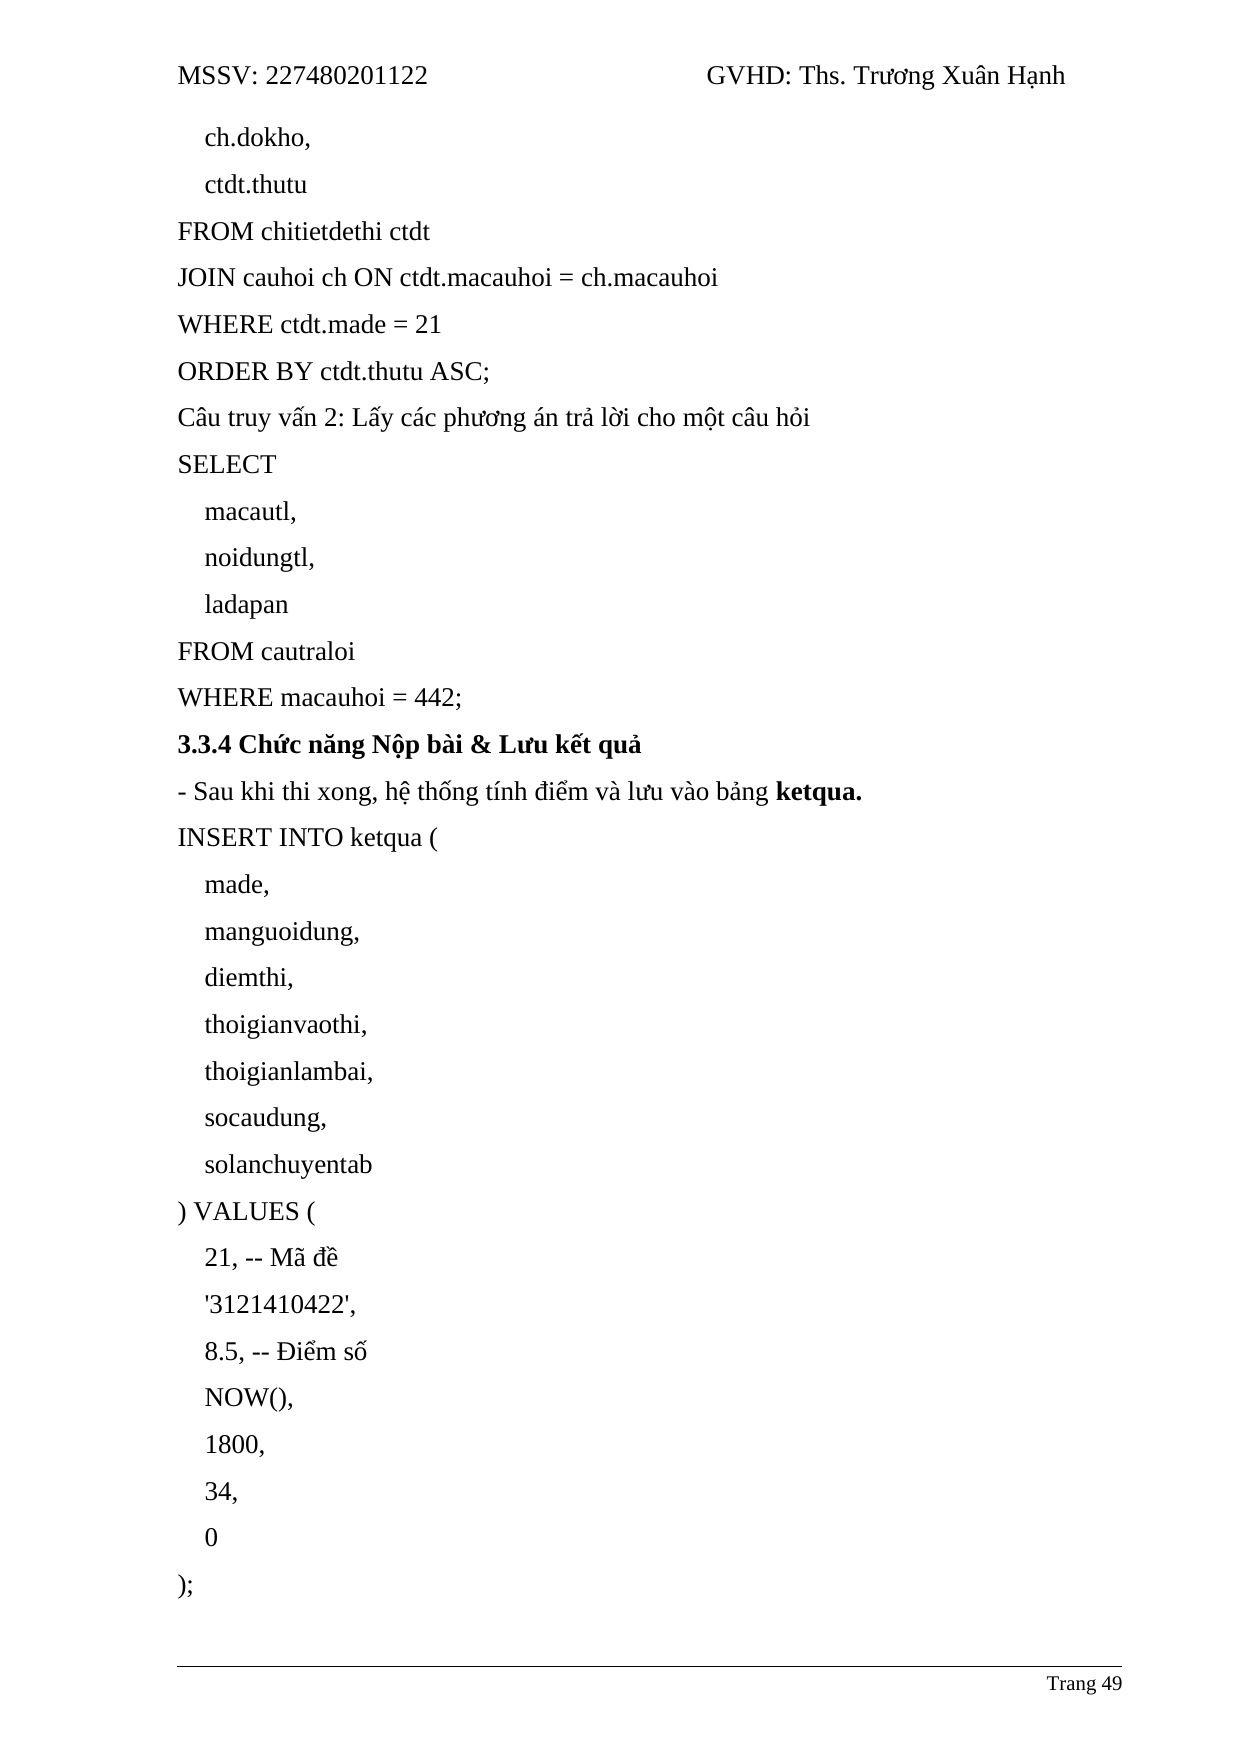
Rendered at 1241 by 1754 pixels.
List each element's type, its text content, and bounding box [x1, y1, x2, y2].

text macautl, [177, 495, 1122, 526]
text FROM chitietdethi ctdt [177, 215, 1122, 246]
text solanchuyentab [177, 1148, 1122, 1179]
text '3121410422', [177, 1288, 1122, 1319]
text 8.5, -- Điểm số [177, 1335, 1122, 1366]
text ) VALUES ( [177, 1195, 1122, 1226]
text manguoidung, [177, 915, 1122, 946]
text ctdt.thutu [177, 168, 1122, 199]
text ch.dokho, [177, 121, 1122, 152]
text made, [177, 868, 1122, 899]
text thoigianlambai, [177, 1055, 1122, 1086]
text WHERE ctdt.made = 21 [177, 308, 1122, 339]
text WHERE macauhoi = 442; [177, 681, 1122, 712]
text diemthi, [177, 961, 1122, 992]
text ); [177, 1568, 1122, 1599]
text SELECT [177, 448, 1122, 479]
text 21, -- Mã đề [177, 1241, 1122, 1272]
text thoigianvaothi, [177, 1008, 1122, 1039]
text NOW(), [177, 1381, 1122, 1412]
text INSERT INTO ketqua ( [177, 821, 1122, 852]
text 1800, [177, 1428, 1122, 1459]
text 0 [177, 1521, 1122, 1552]
text noidungtl, [177, 541, 1122, 572]
text FROM cautraloi [177, 635, 1122, 666]
text - Sau khi thi xong, hệ thống tính điểm và lưu vào bảng ketqua. [177, 775, 1122, 806]
text ORDER BY ctdt.thutu ASC; [177, 355, 1122, 386]
text Câu truy vấn 2: Lấy các phương án trả lời cho một câu hỏi [177, 401, 1122, 432]
subtitle 3.3.4 Chức năng Nộp bài & Lưu kết quả [177, 728, 1122, 759]
text 34, [177, 1475, 1122, 1506]
text socaudung, [177, 1101, 1122, 1132]
text ladapan [177, 588, 1122, 619]
text JOIN cauhoi ch ON ctdt.macauhoi = ch.macauhoi [177, 261, 1122, 292]
